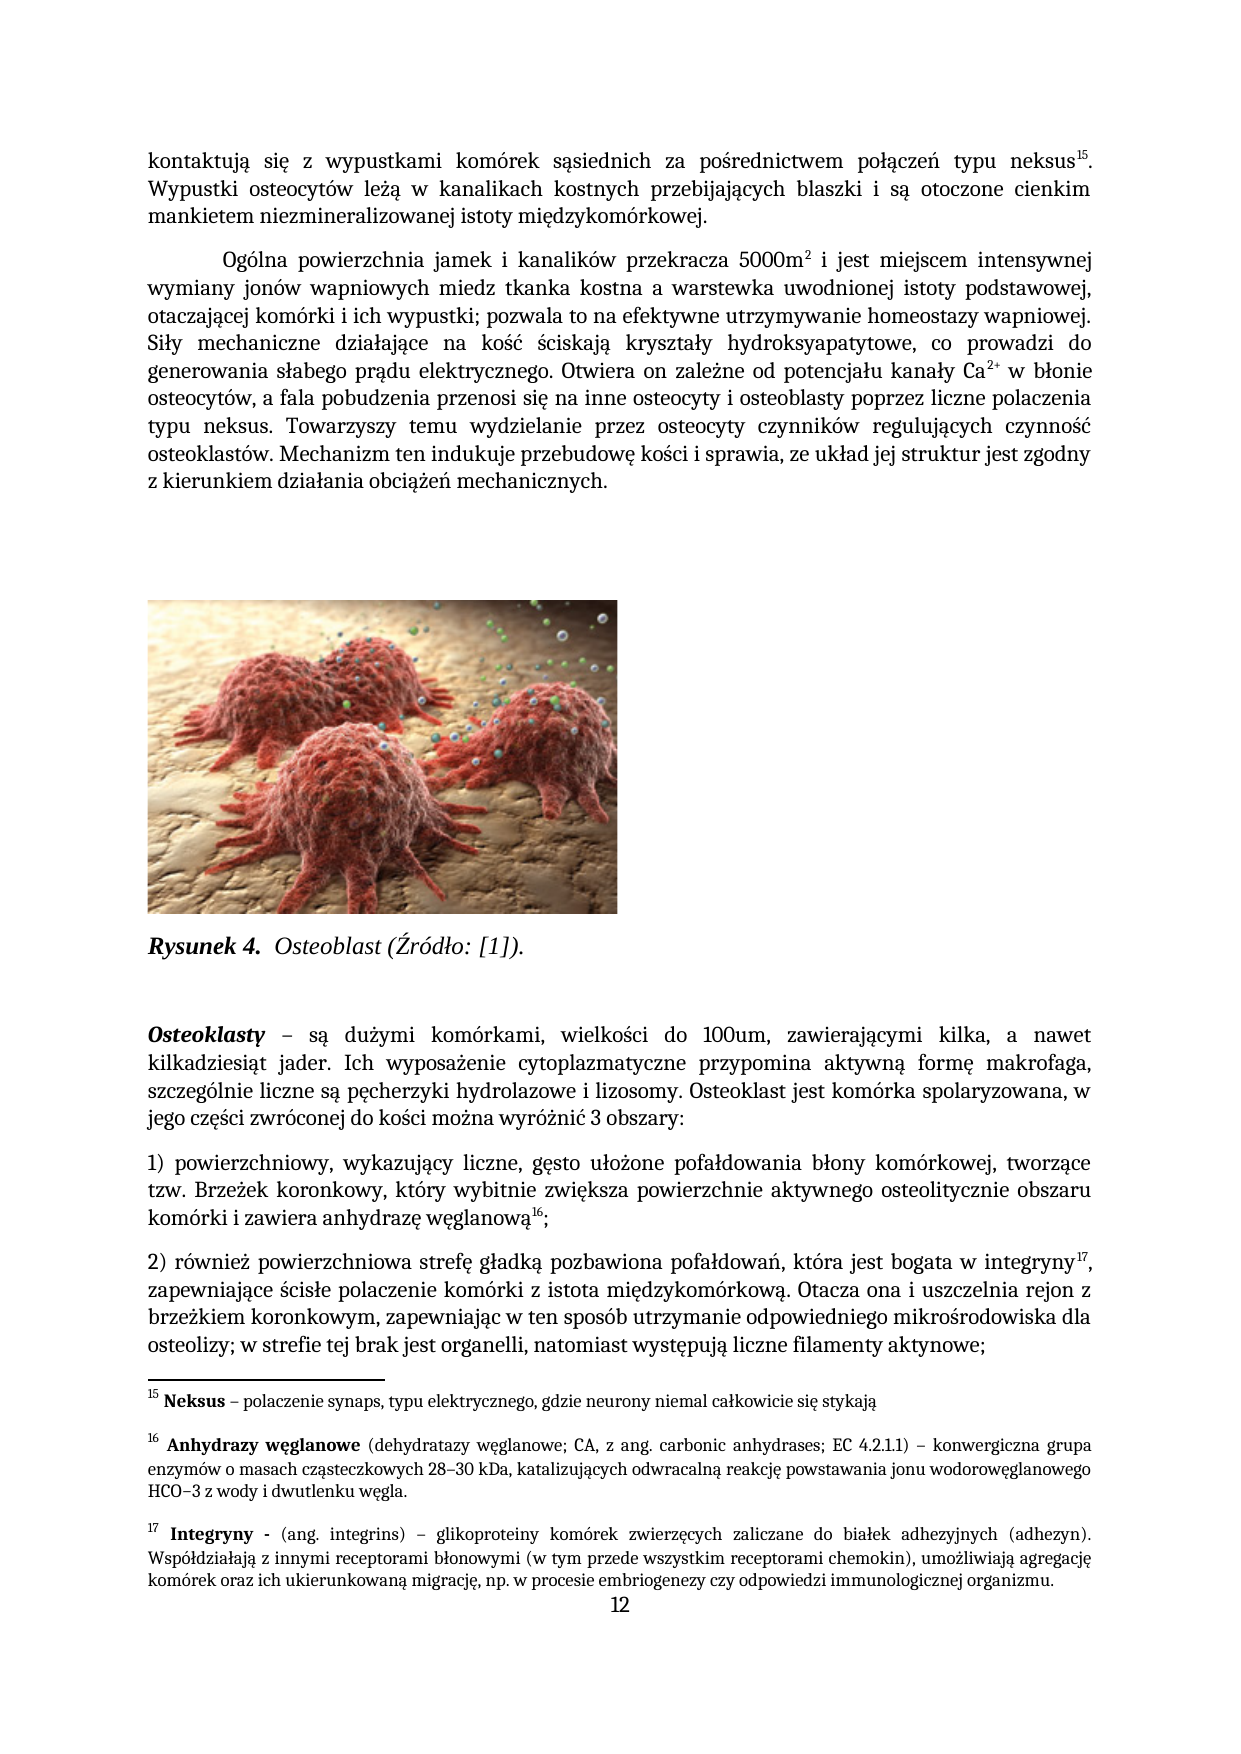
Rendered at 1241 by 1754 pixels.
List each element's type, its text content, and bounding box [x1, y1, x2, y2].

text 2) również powierzchniowa strefę gładką pozbawiona pofałdowań, która jest bogata w integryny, zapewniające ścisłe polaczenie komórki z istota międzykomórkową. Otacza ona i uszczelnia rejon z brzeżkiem koronkowym, zapewniając w ten sposób utrzymanie odpowiedniego mikrośrodowiska dla osteolizy; w strefie tej brak jest organelli, natomiast występują liczne filamenty aktynowe; [148, 1249, 1092, 1358]
text Ogólna powierzchnia jamek i kanalików przekracza 5000m2 i jest miejscem intensywnej wymiany jonów wapniowych miedz tkanka kostna a warstewka uwodnionej istoty podstawowej, otaczającej komórki i ich wypustki; pozwala to na efektywne utrzymywanie homeostazy wapniowej. Siły mechaniczne działające na kość ściskają kryształy hydroksyapatytowe, co prowadzi do generowania słabego prądu elektrycznego. Otwiera on zależne od potencjału kanały Ca2+ w błonie osteocytów, a fala pobudzenia przenosi się na inne osteocyty i osteoblasty poprzez liczne polaczenia typu neksus. Towarzyszy temu wydzielanie przez osteocyty czynników regulujących czynność osteoklastów. Mechanizm ten indukuje przebudowę kości i sprawia, ze układ jej struktur jest zgodny z kierunkiem działania obciążeń mechanicznych. [148, 247, 1092, 494]
text Rysunek 4. Osteoblast (Źródło: [1]). [148, 931, 1092, 960]
text Osteocyty – stanowią podstawowy typ komórek występujących w dojrzalej tkance kostnej (ok. 2-3 x 104/mm3 tkanki). Zlokalizowane są w jamkach leżących w obrębie blaszek o luźnym utkaniu włókien, są spłaszczone i kształtem przypominają pestkę śliwki. Posiadają liczne wypustki, którymi kontaktują się z wypustkami komórek sąsiednich za pośrednictwem połączeń typu neksus. Wypustki osteocytów leżą w kanalikach kostnych przebijających blaszki i są otoczone cienkim mankietem niezmineralizowanej istoty międzykomórkowej. [148, 148, 1092, 229]
text Osteoklasty – są dużymi komórkami, wielkości do 100um, zawierającymi kilka, a nawet kilkadziesiąt jader. Ich wyposażenie cytoplazmatyczne przypomina aktywną formę makrofaga, szczególnie liczne są pęcherzyki hydrolazowe i lizosomy. Osteoklast jest komórka spolaryzowana, w jego części zwróconej do kości można wyróżnić 3 obszary: [148, 1022, 1092, 1131]
text 1) powierzchniowy, wykazujący liczne, gęsto ułożone pofałdowania błony komórkowej, tworzące tzw. Brzeżek koronkowy, który wybitnie zwiększa powierzchnie aktywnego osteolitycznie obszaru komórki i zawiera anhydrazę węglanową; [148, 1149, 1092, 1231]
picture [147, 600, 618, 914]
